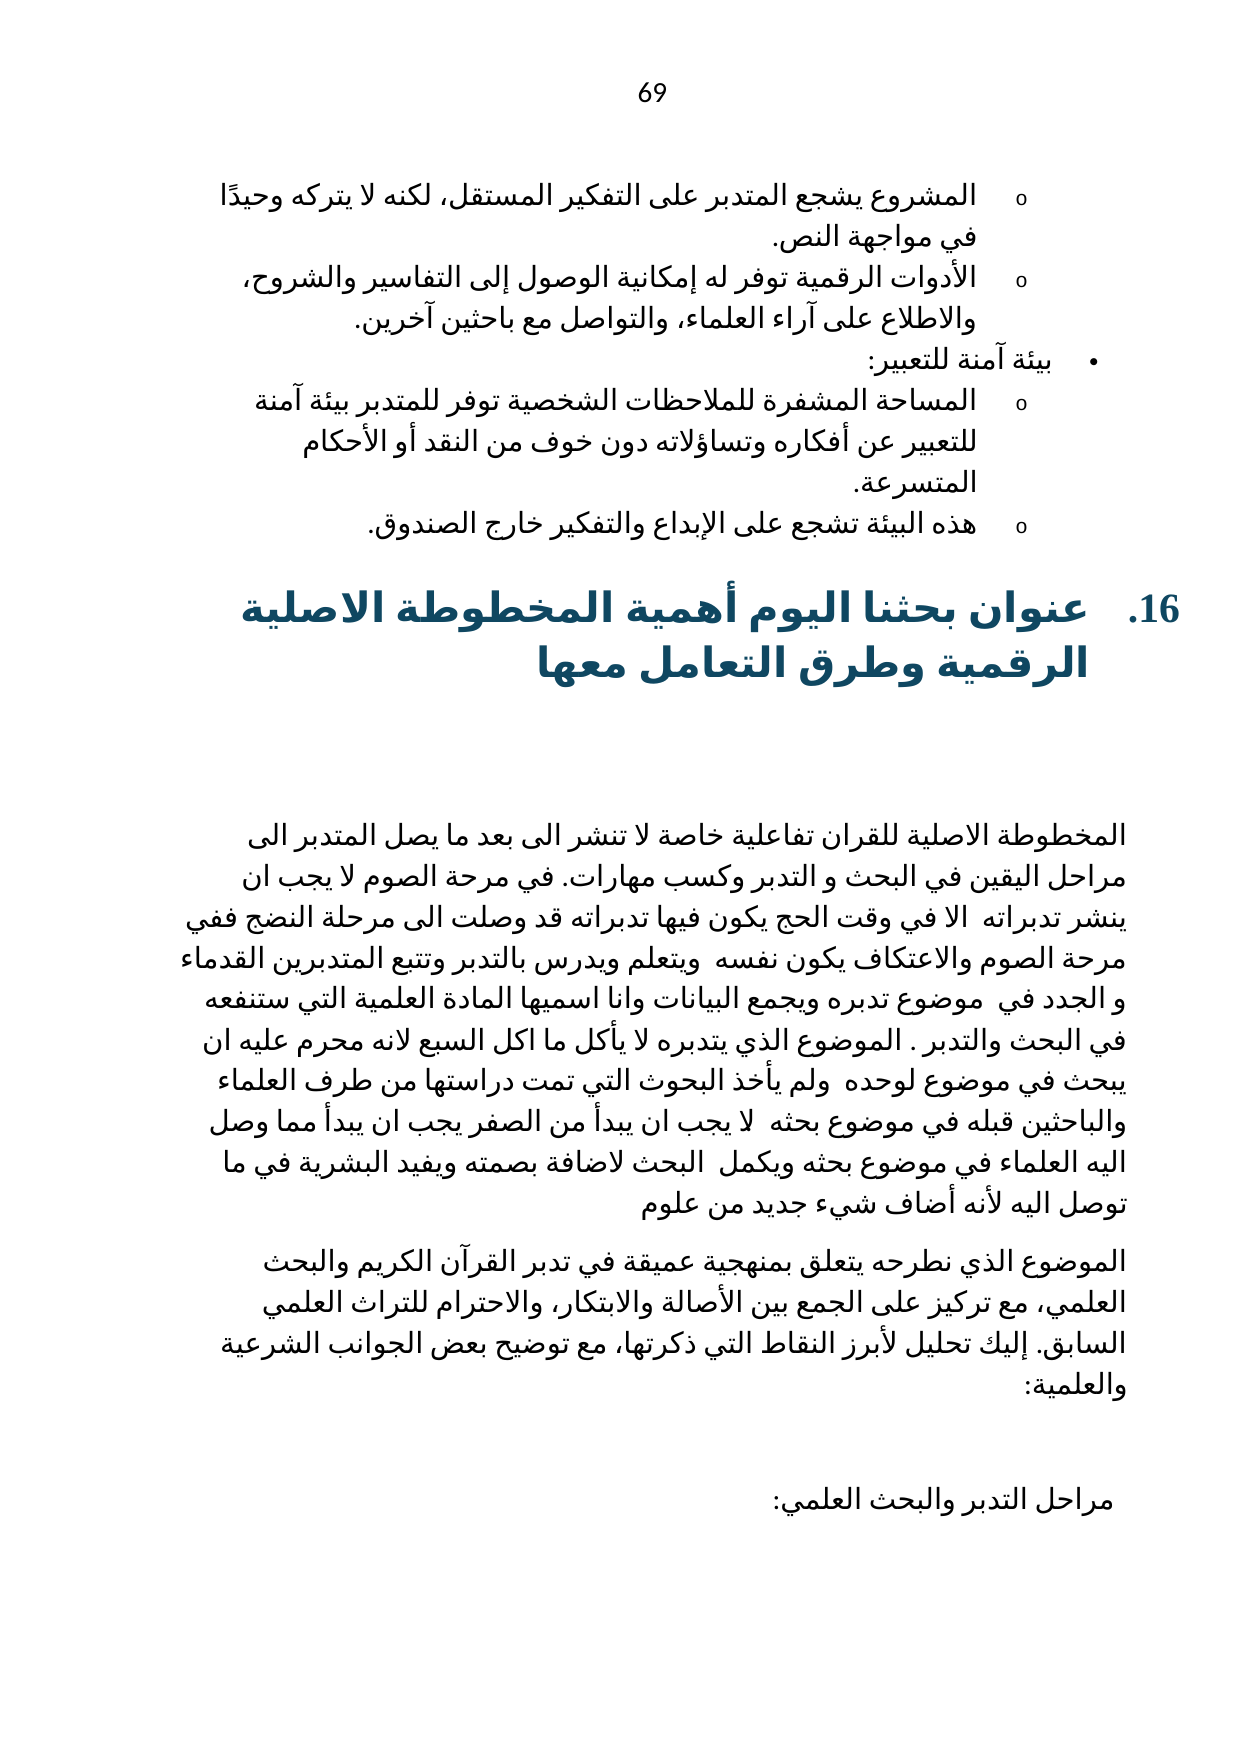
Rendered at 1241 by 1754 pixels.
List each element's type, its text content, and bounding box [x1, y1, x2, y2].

list بيئة آمنة للتعبير: [177, 341, 1090, 377]
text مراحل التدبر والبحث العلمي: [177, 1481, 1128, 1517]
text المخطوطة الاصلية للقران تفاعلية خاصة لا تنشر الى بعد ما يصل المتدبر الى مراحل اليقين في البحث و التدبر وكسب مهارات. في مرحة الصوم لا يجب ان ينشر تدبراته الا في وقت الحج يكون فيها تدبراته قد وصلت الى مرحلة النضج ففي مرحة الصوم والاعتكاف يكون نفسه ويتعلم ويدرس بالتدبر وتتبع المتدبرين القدماء و الجدد في موضوع تدبره ويجمع البيانات وانا اسميها المادة العلمية التي ستنفعه في البحث والتدبر . الموضوع الذي يتدبره لا يأكل ما اكل السبع لانه محرم عليه ان يبحث في موضوع لوحده ولم يأخذ البحوث التي تمت دراستها من طرف العلماء والباحثين قبله في موضوع بحثه. لا يجب ان يبدأ من الصفر يجب ان يبدأ مما وصل اليه العلماء في موضوع بحثه ويكمل البحث لاضافة بصمته ويفيد البشرية في ما توصل اليه لأنه أضاف شيء جديد من علوم [177, 817, 1128, 1221]
text الموضوع الذي نطرحه يتعلق بمنهجية عميقة في تدبر القرآن الكريم والبحث العلمي، مع تركيز على الجمع بين الأصالة والابتكار، والاحترام للتراث العلمي السابق. إليك تحليل لأبرز النقاط التي ذكرتها، مع توضيح بعض الجوانب الشرعية والعلمية: [177, 1243, 1128, 1401]
list المساحة المشفرة للملاحظات الشخصية توفر للمتدبر بيئة آمنة للتعبير عن أفكاره وتساؤلاته دون خوف من النقد أو الأحكام المتسرعة. [177, 382, 1015, 499]
list الأدوات الرقمية توفر له إمكانية الوصول إلى التفاسير والشروح، والاطلاع على آراء العلماء، والتواصل مع باحثين آخرين. [177, 259, 1015, 336]
subtitle عنوان بحثنا اليوم أهمية المخطوطة الاصلية الرقمية وطرق التعامل معها [177, 583, 1128, 686]
list المشروع يشجع المتدبر على التفكير المستقل، لكنه لا يتركه وحيدًا في مواجهة النص. [177, 177, 1015, 254]
list هذه البيئة تشجع على الإبداع والتفكير خارج الصندوق. [177, 505, 1015, 540]
